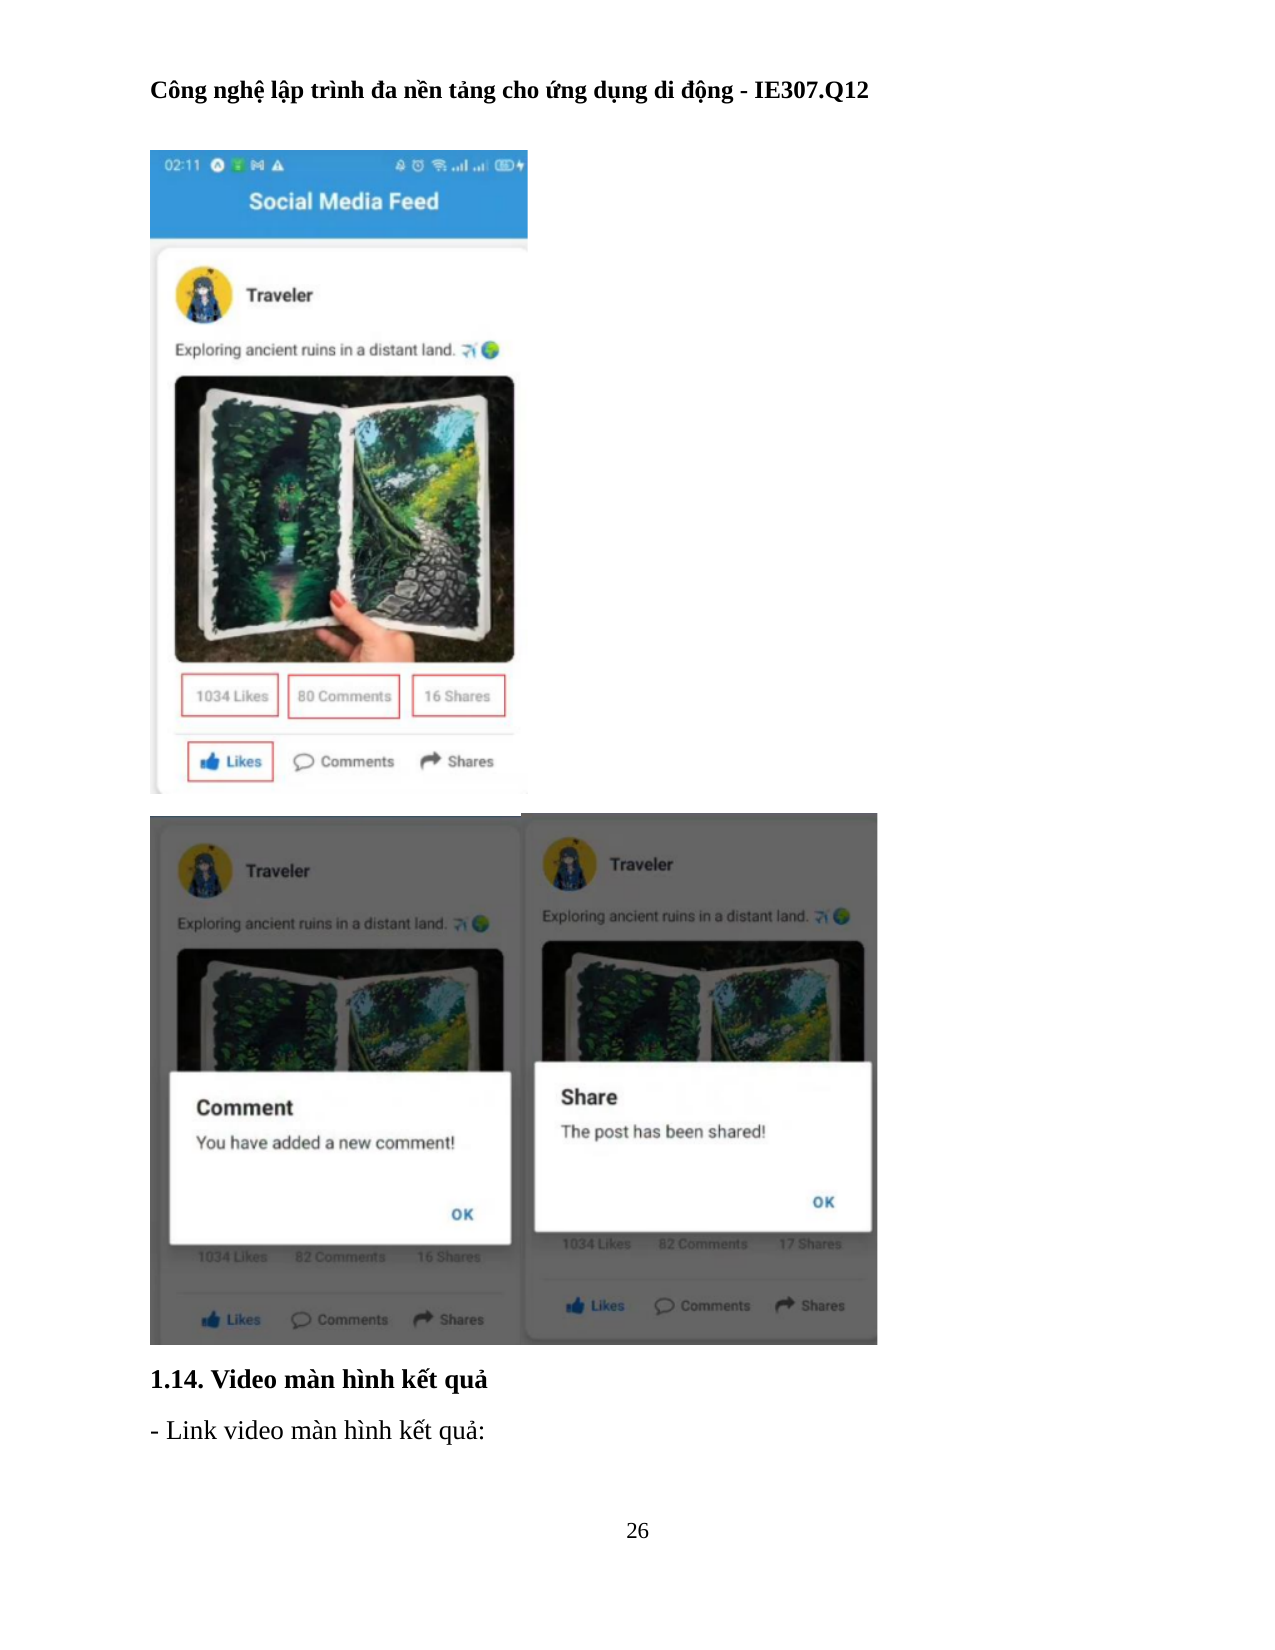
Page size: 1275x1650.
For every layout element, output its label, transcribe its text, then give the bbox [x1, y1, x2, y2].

picture [150, 150, 528, 794]
picture [150, 813, 878, 1345]
text - Link video màn hình kết quả: [150, 1414, 1125, 1445]
text 1.14. Video màn hình kết quả [150, 1363, 1125, 1395]
